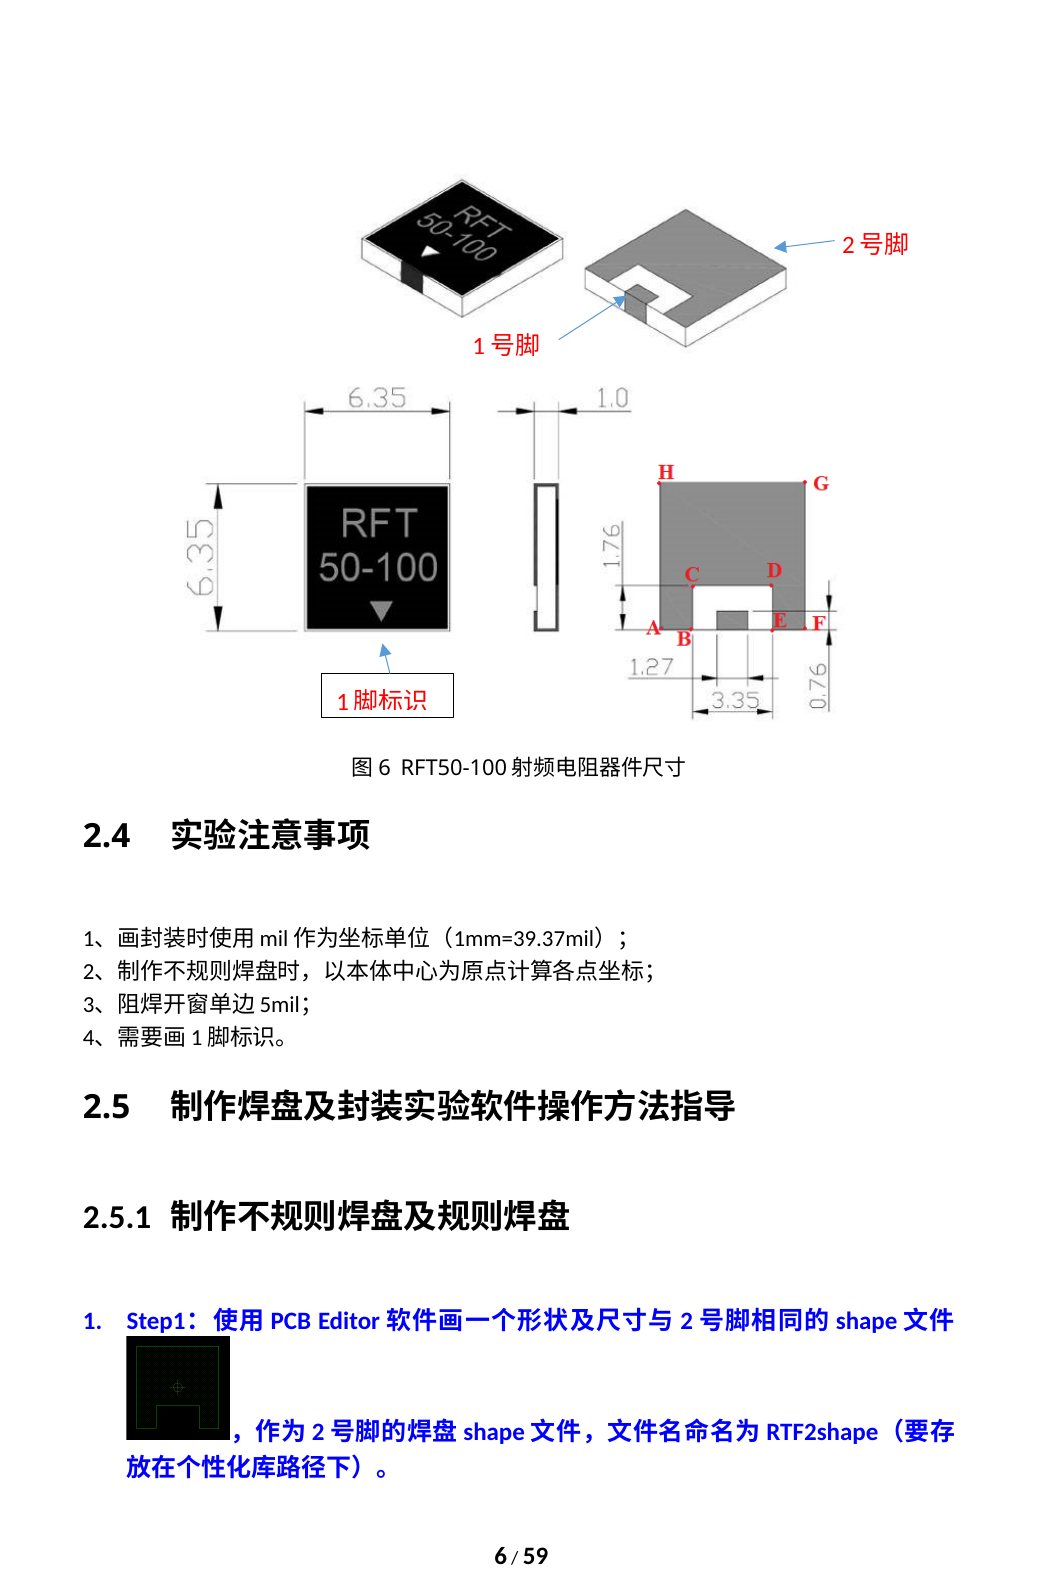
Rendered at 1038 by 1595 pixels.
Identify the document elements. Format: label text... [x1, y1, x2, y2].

text 2、制作不规则焊盘时，以本体中心为原点计算各点坐标； [83, 953, 955, 986]
subtitle 实验注意事项 [83, 808, 955, 857]
list Step1：使用PCB Editor软件画一个形状及尺寸与2号脚相同的shape文件，作为2号脚的焊盘shape文件，文件名命名为RTF2shape（要存放在个性化库路径下）。 [83, 1301, 955, 1483]
text 1、画封装时使用mil作为坐标单位（1mm=39.37mil）； [83, 919, 955, 953]
subtitle 制作焊盘及封装实验软件操作方法指导 [83, 1079, 955, 1128]
text 4、需要画1脚标识。 [83, 1019, 955, 1052]
text 图 6 RFT50-100射频电阻器件尺寸 [83, 750, 955, 781]
text 3、阻焊开窗单边5mil； [83, 986, 955, 1019]
subtitle 制作不规则焊盘及规则焊盘 [83, 1190, 955, 1238]
picture [174, 147, 864, 750]
picture [126, 1336, 230, 1440]
